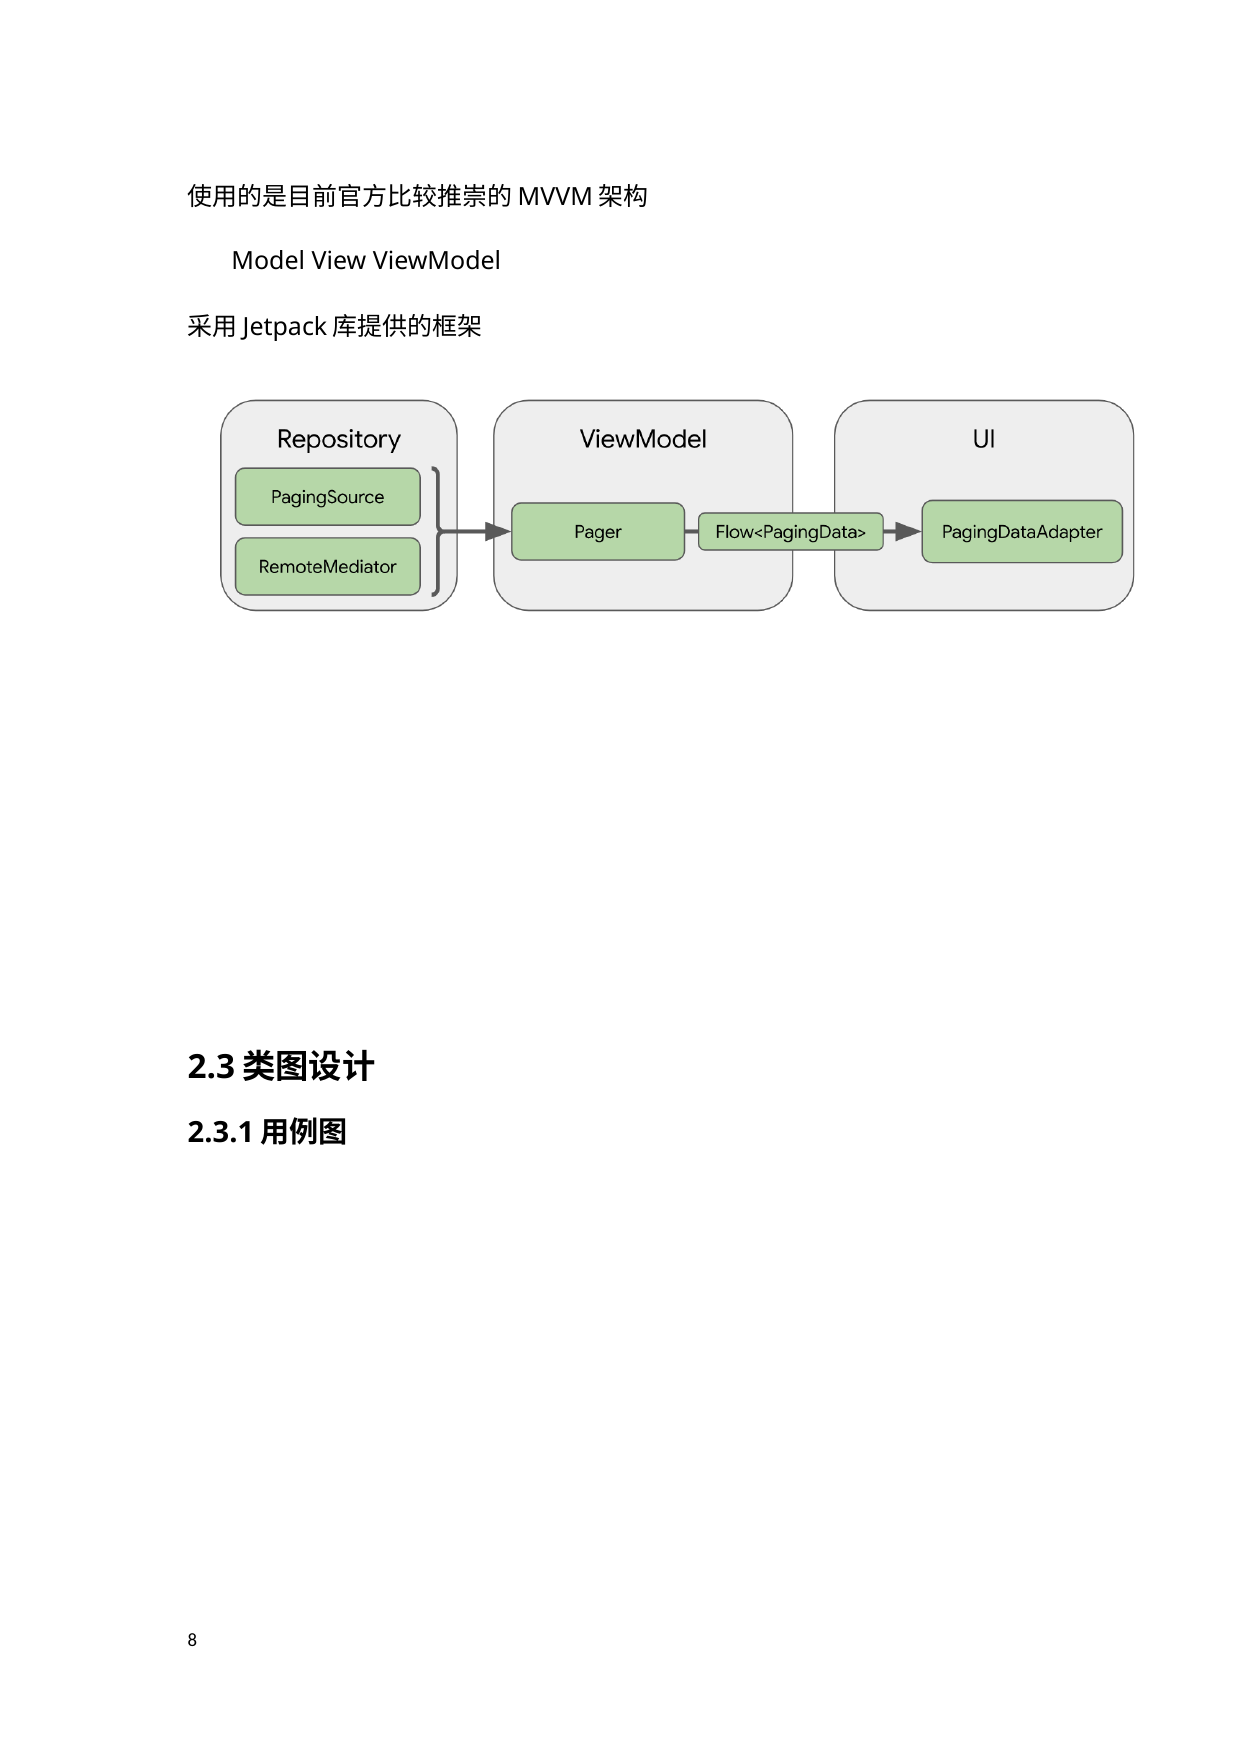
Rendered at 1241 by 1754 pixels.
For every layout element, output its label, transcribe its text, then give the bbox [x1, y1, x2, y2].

text 2.3.1用例图 [187, 1097, 1053, 1162]
picture [187, 382, 1171, 623]
text 2.3类图设计 [187, 1032, 1053, 1097]
text 使用的是目前官方比较推崇的MVVM架构 Model View ViewModel 采用Jetpack库提供的框架 [187, 162, 1053, 357]
